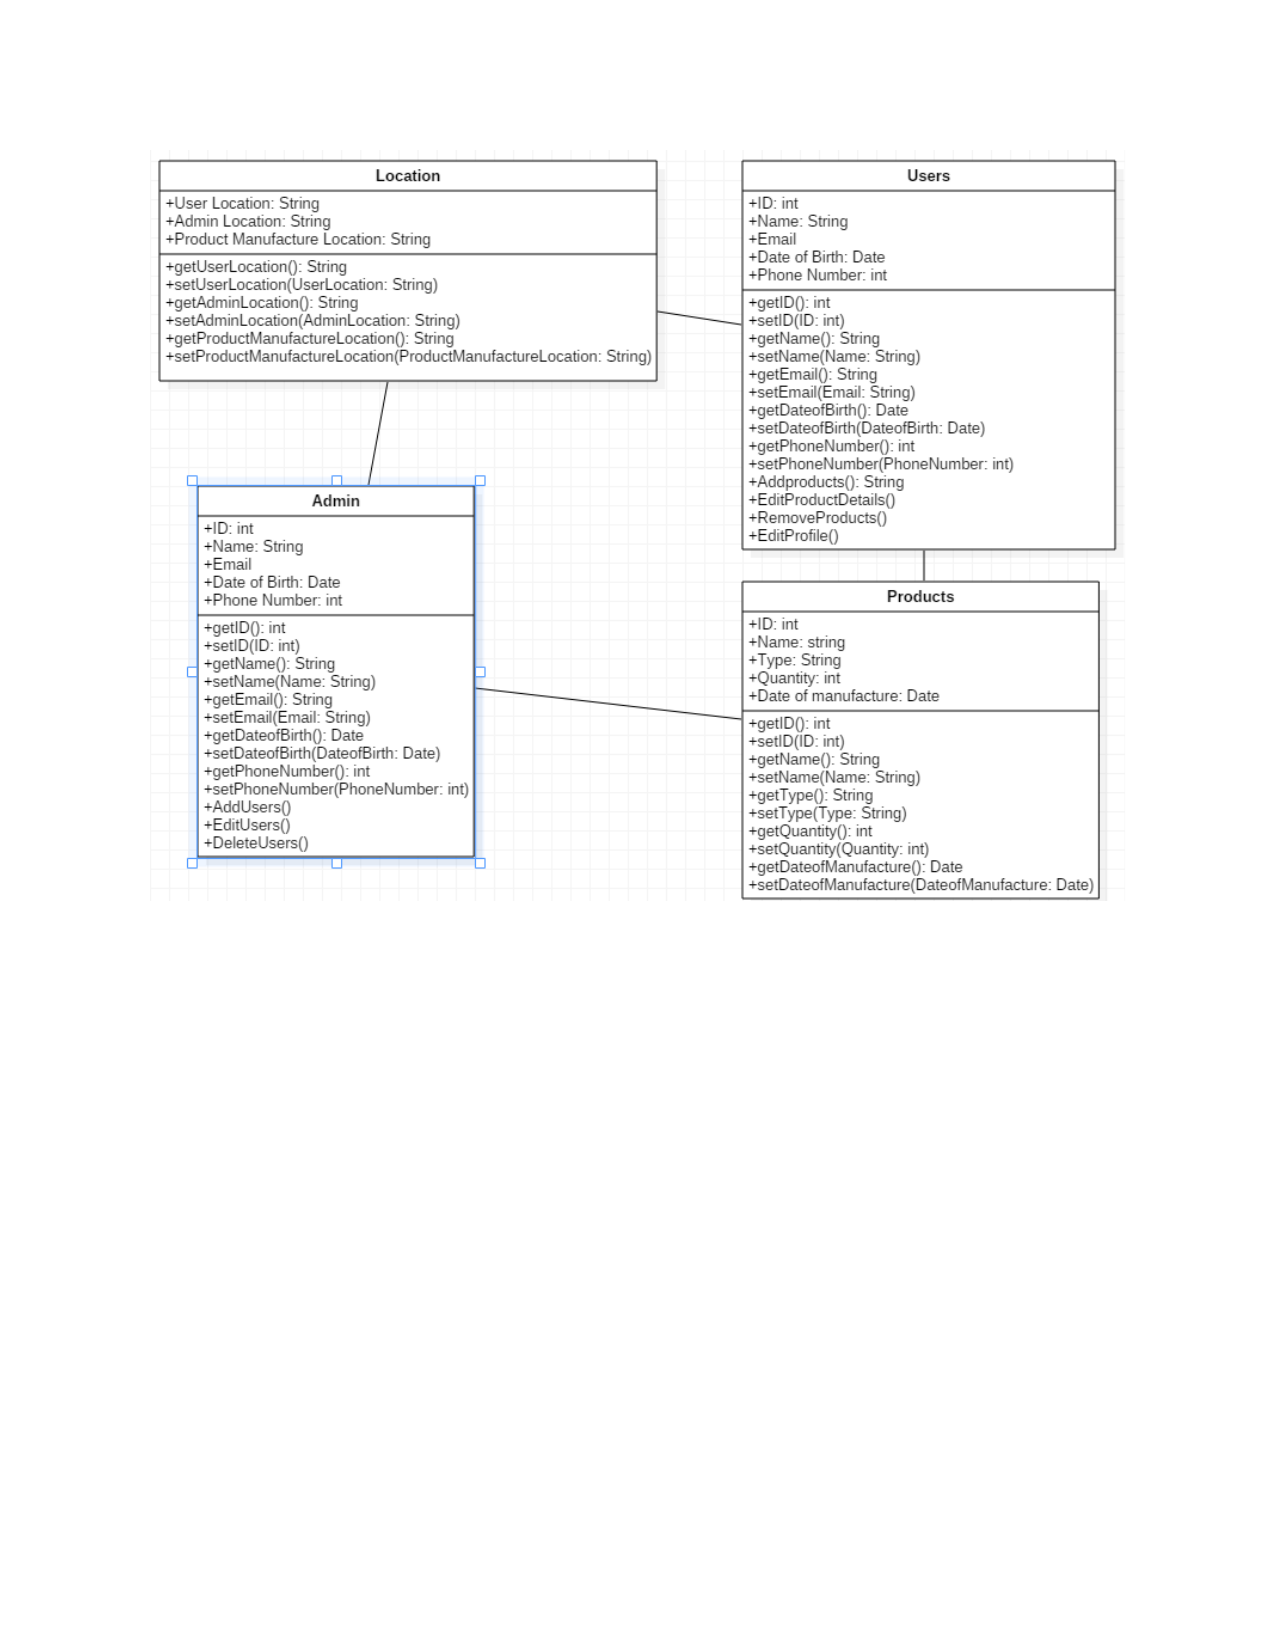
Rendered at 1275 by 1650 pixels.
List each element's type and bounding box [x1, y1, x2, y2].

picture [150, 150, 1125, 901]
